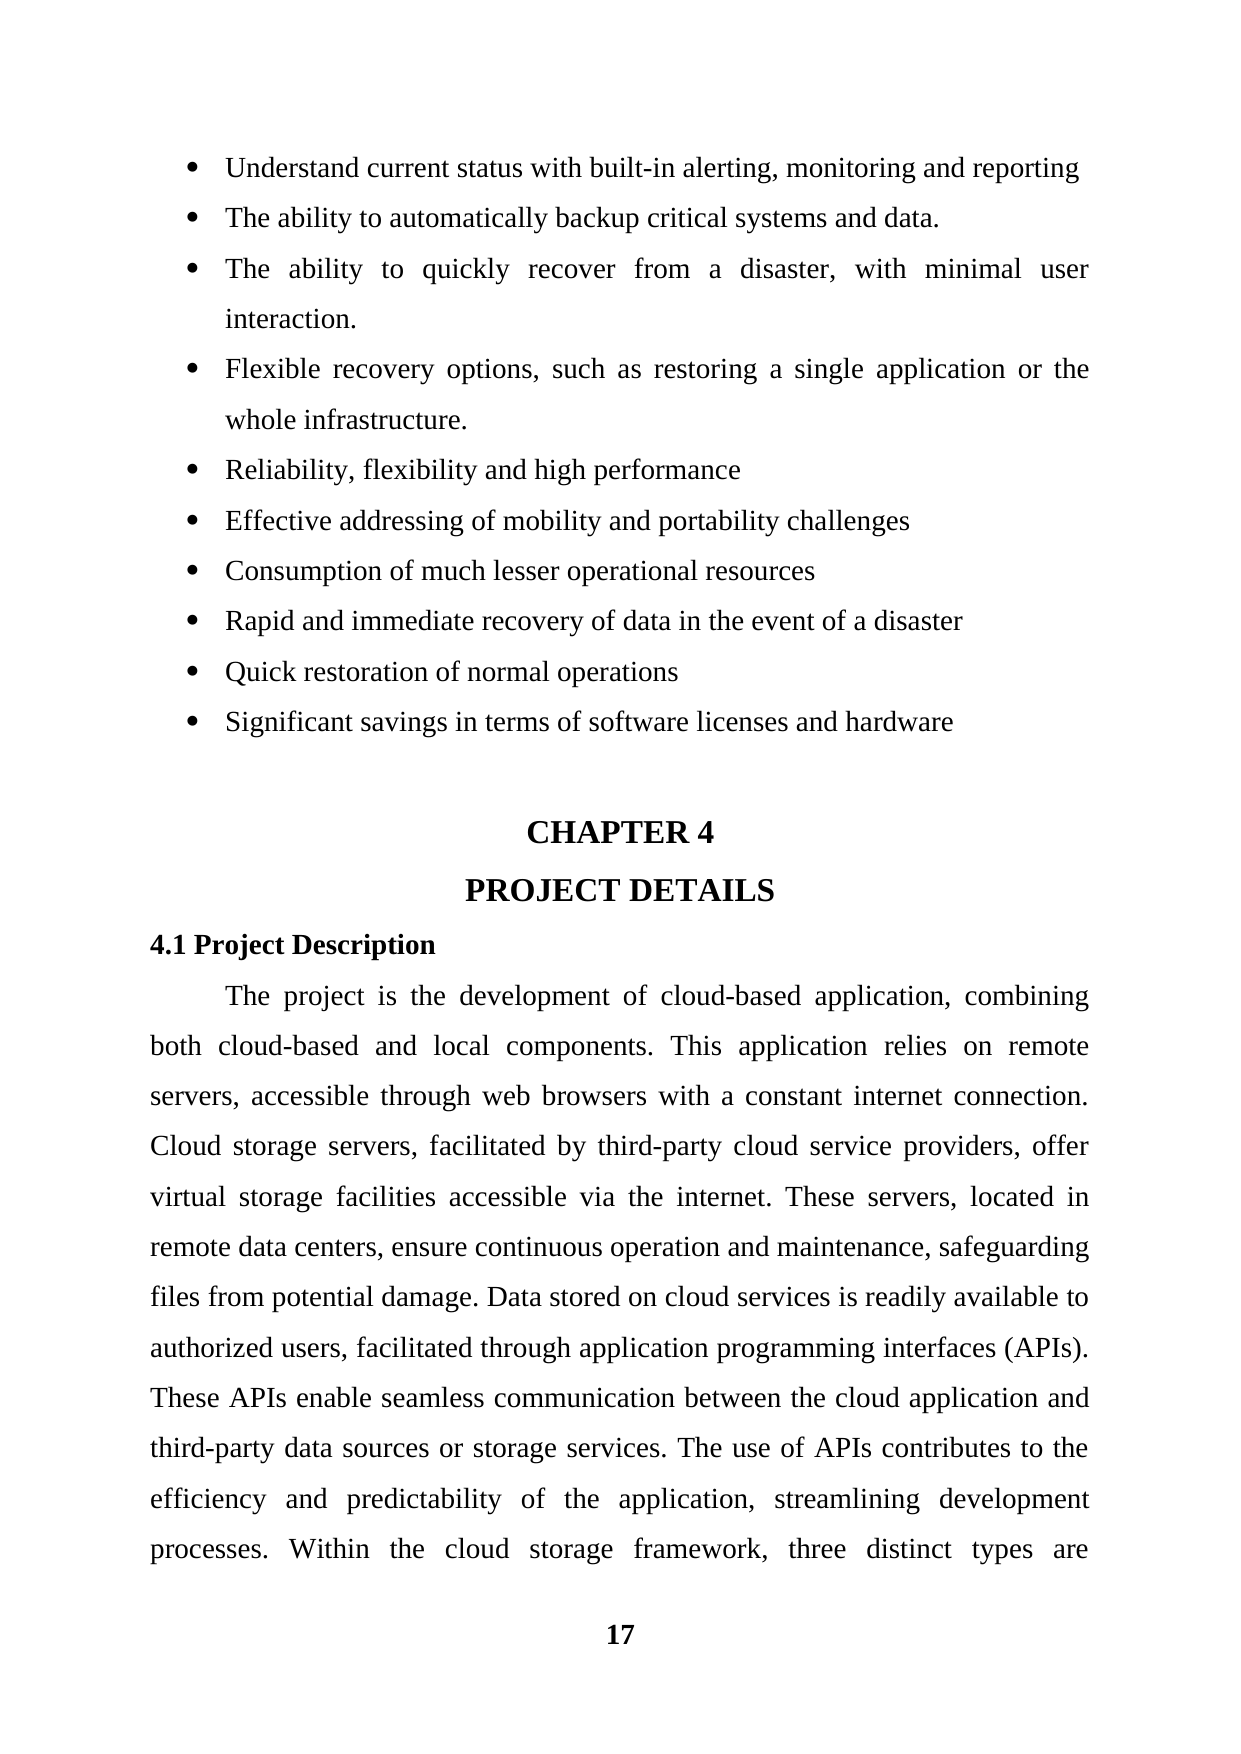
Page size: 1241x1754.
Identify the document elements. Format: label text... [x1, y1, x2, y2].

list Consumption of much lesser operational resources [187, 553, 1090, 587]
list Quick restoration of normal operations [187, 654, 1090, 688]
list Reliability, flexibility and high performance [187, 452, 1090, 486]
list The ability to automatically backup critical systems and data. [187, 200, 1090, 234]
list Significant savings in terms of software licenses and hardware [187, 704, 1090, 738]
list The ability to quickly recover from a disaster, with minimal user interaction. [187, 251, 1090, 335]
list Effective addressing of mobility and portability challenges [187, 503, 1090, 536]
text 4.1 Project Description [150, 927, 1090, 961]
list Flexible recovery options, such as restoring a single application or the whole infrastructure. [187, 352, 1090, 436]
text PROJECT DETAILS [150, 870, 1090, 908]
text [150, 978, 1090, 1564]
list Understand current status with built-in alerting, monitoring and reporting [187, 150, 1090, 184]
list Rapid and immediate recovery of data in the event of a disaster [187, 603, 1090, 637]
text CHAPTER 4 [150, 812, 1090, 851]
